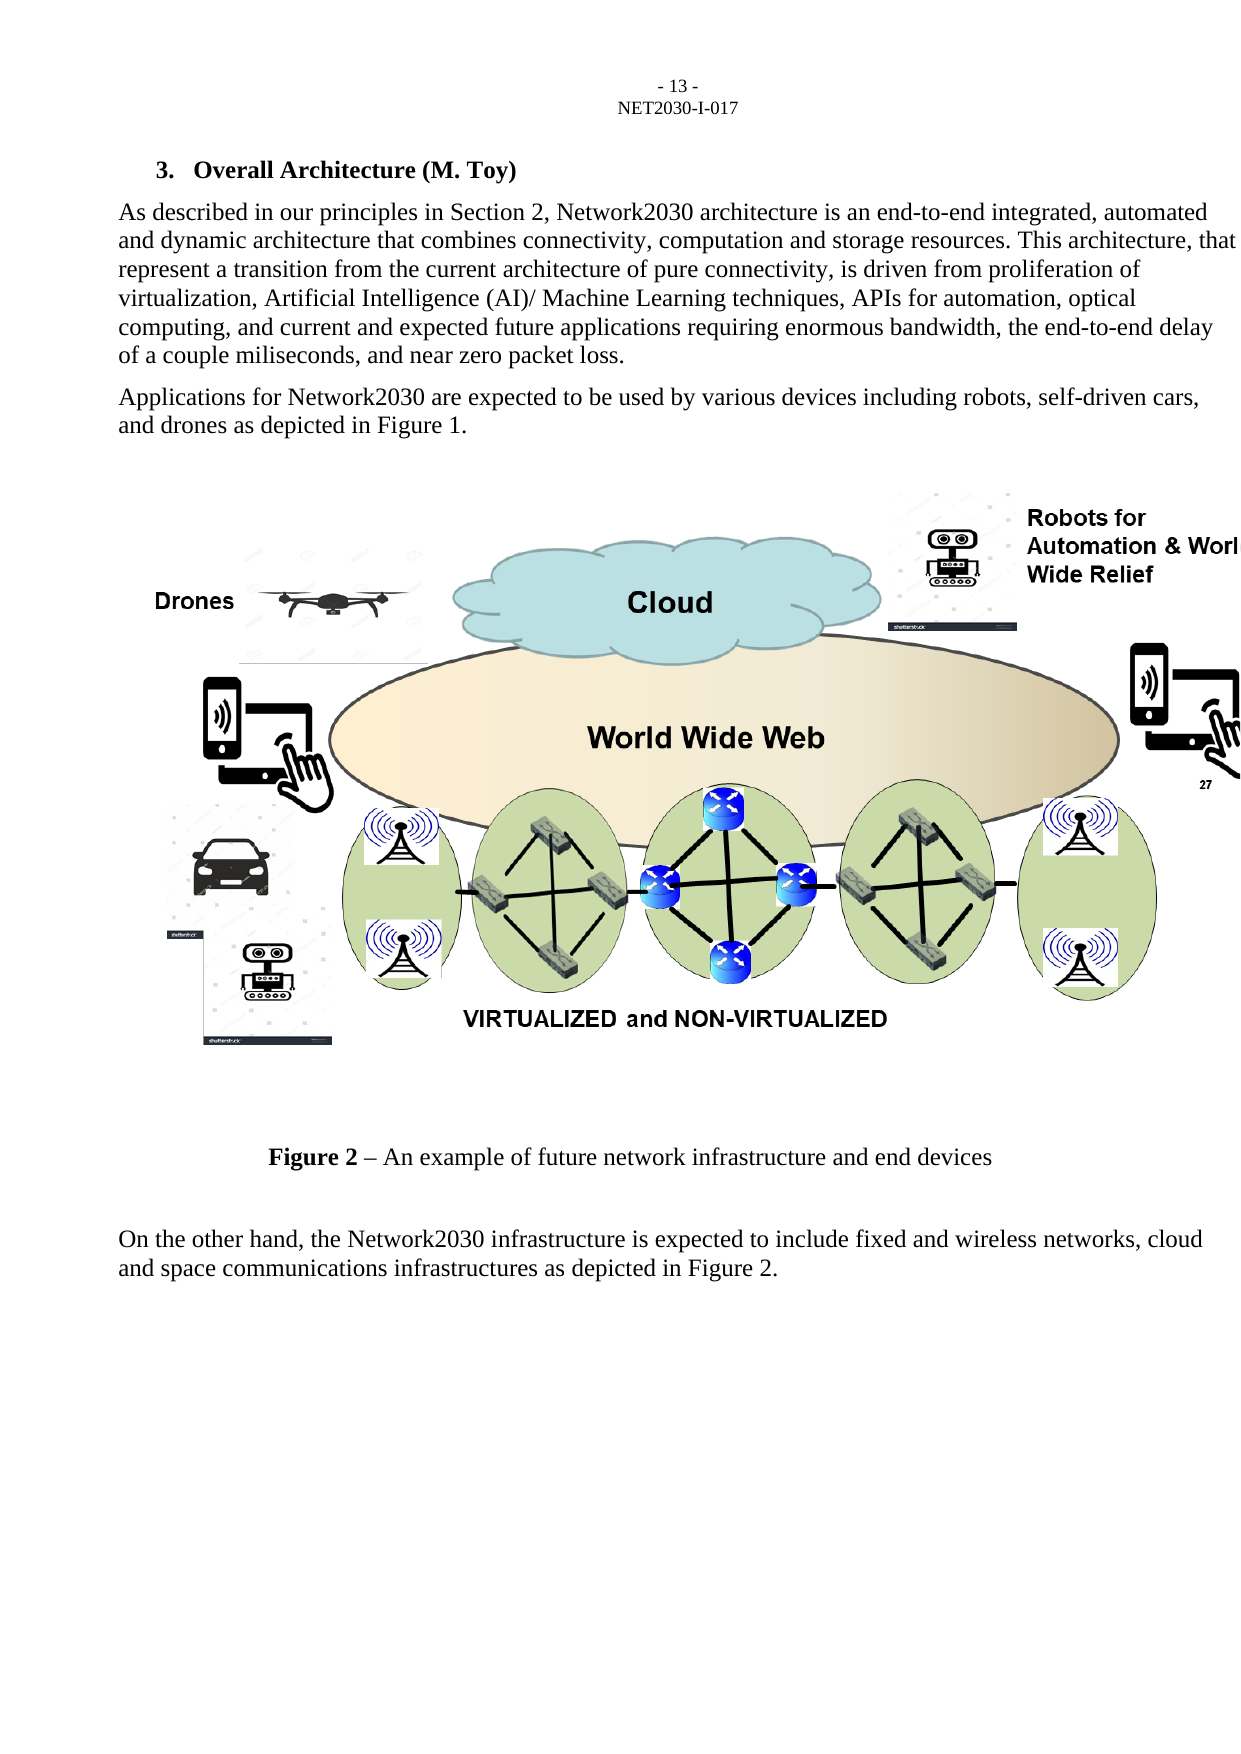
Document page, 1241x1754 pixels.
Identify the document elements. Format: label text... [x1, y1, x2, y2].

list Overall Architecture (M. Toy) [156, 156, 1237, 184]
picture [118, 493, 1241, 1047]
text On the other hand, the Network2030 infrastructure is expected to include fixed and wireless networks, cloud and space communications infrastructures as depicted in Figure 2. [118, 1224, 1237, 1282]
text As described in our principles in Section 2, Network2030 architecture is an end-to-end integrated, automated and dynamic architecture that combines connectivity, computation and storage resources. This architecture, that represent a transition from the current architecture of pure connectivity, is driven from proliferation of virtualization, Artificial Intelligence (AI)/ Machine Learning techniques, APIs for automation, optical computing, and current and expected future applications requiring enormous bandwidth, the end-to-end delay of a couple miliseconds, and near zero packet loss. [118, 197, 1237, 369]
text Applications for Network2030 are expected to be used by various devices including robots, self-driven cars, and drones as depicted in Figure 1. [118, 382, 1237, 439]
text Figure 2 – An example of future network infrastructure and end devices [268, 1142, 1237, 1171]
